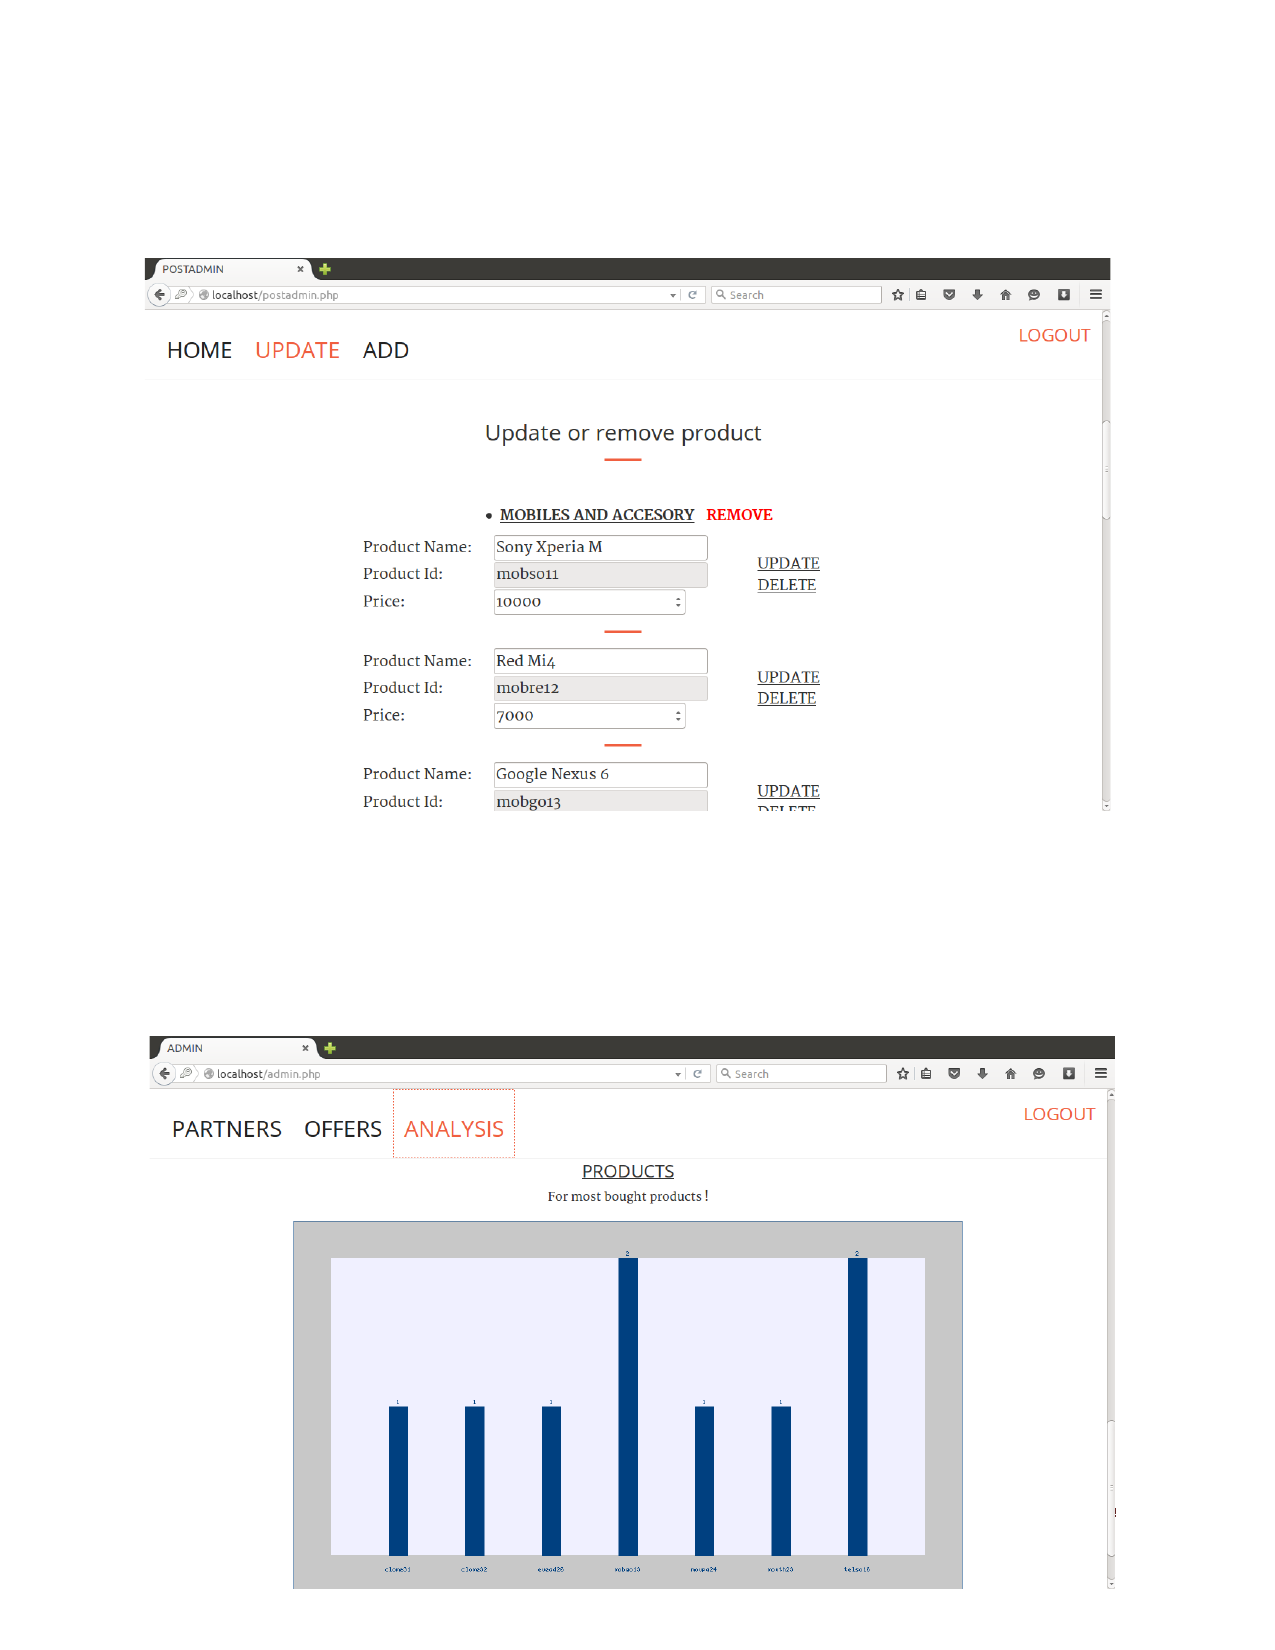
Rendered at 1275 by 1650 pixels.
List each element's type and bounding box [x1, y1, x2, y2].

picture [144, 258, 1111, 811]
picture [149, 1036, 1115, 1589]
